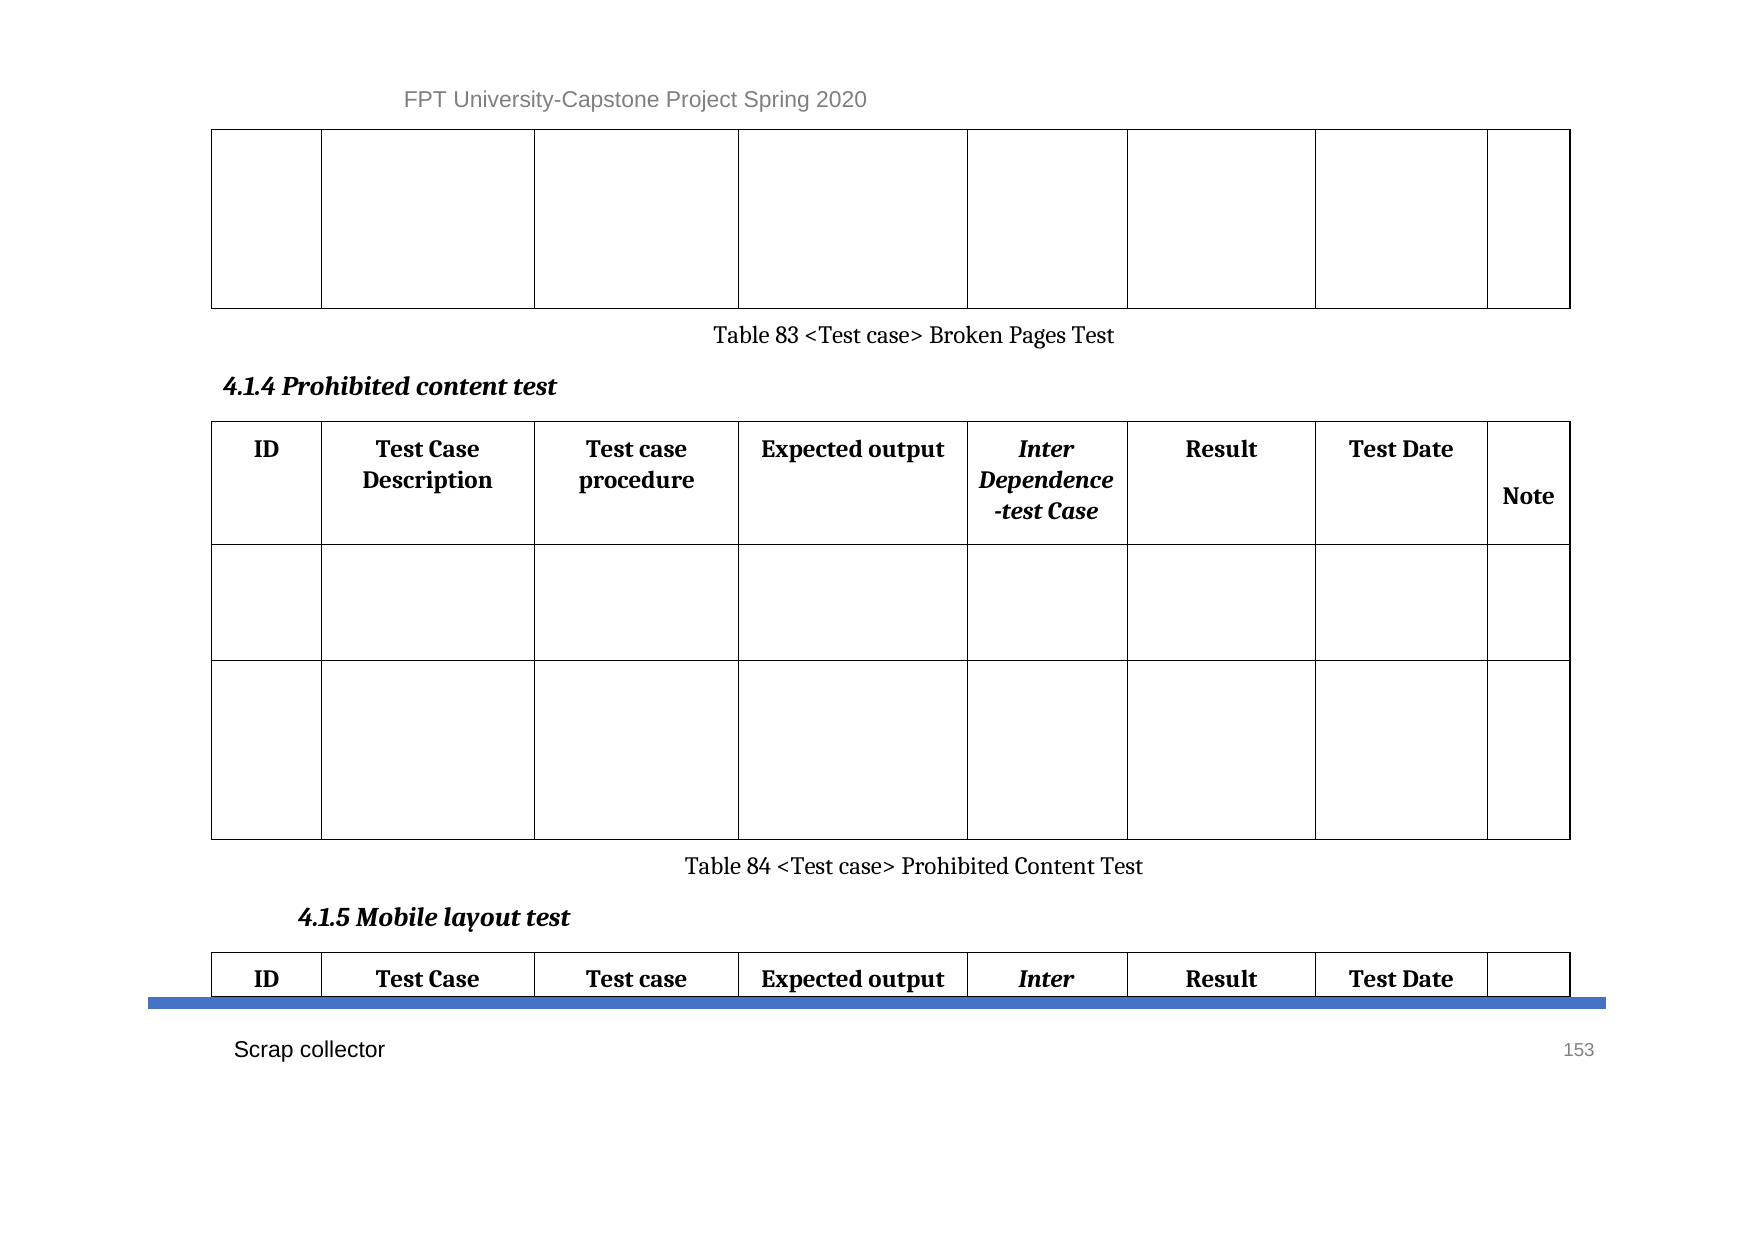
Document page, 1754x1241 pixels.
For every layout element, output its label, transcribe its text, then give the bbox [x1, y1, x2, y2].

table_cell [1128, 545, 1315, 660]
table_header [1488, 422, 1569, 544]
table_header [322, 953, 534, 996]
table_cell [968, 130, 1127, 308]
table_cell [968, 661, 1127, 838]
text 4.1.5 Mobile layout test [185, 902, 1606, 933]
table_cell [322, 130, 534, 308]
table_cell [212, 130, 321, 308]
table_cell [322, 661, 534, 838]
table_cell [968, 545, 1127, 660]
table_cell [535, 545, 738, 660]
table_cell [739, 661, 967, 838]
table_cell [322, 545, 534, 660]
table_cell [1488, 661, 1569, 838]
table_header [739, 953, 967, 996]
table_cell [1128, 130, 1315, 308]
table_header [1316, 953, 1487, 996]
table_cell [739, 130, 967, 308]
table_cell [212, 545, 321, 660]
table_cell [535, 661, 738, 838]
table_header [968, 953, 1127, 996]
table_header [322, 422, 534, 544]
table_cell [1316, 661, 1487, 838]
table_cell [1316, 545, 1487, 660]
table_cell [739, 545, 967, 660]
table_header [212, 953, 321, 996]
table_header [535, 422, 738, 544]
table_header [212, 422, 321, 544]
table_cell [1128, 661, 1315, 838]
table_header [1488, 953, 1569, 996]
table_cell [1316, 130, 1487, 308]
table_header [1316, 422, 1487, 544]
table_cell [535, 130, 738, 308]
text 4.1.4 Prohibited content test [185, 371, 1606, 402]
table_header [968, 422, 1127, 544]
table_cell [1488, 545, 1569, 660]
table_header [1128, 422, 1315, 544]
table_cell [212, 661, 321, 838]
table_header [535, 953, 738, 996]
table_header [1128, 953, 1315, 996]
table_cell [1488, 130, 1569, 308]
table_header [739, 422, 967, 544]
